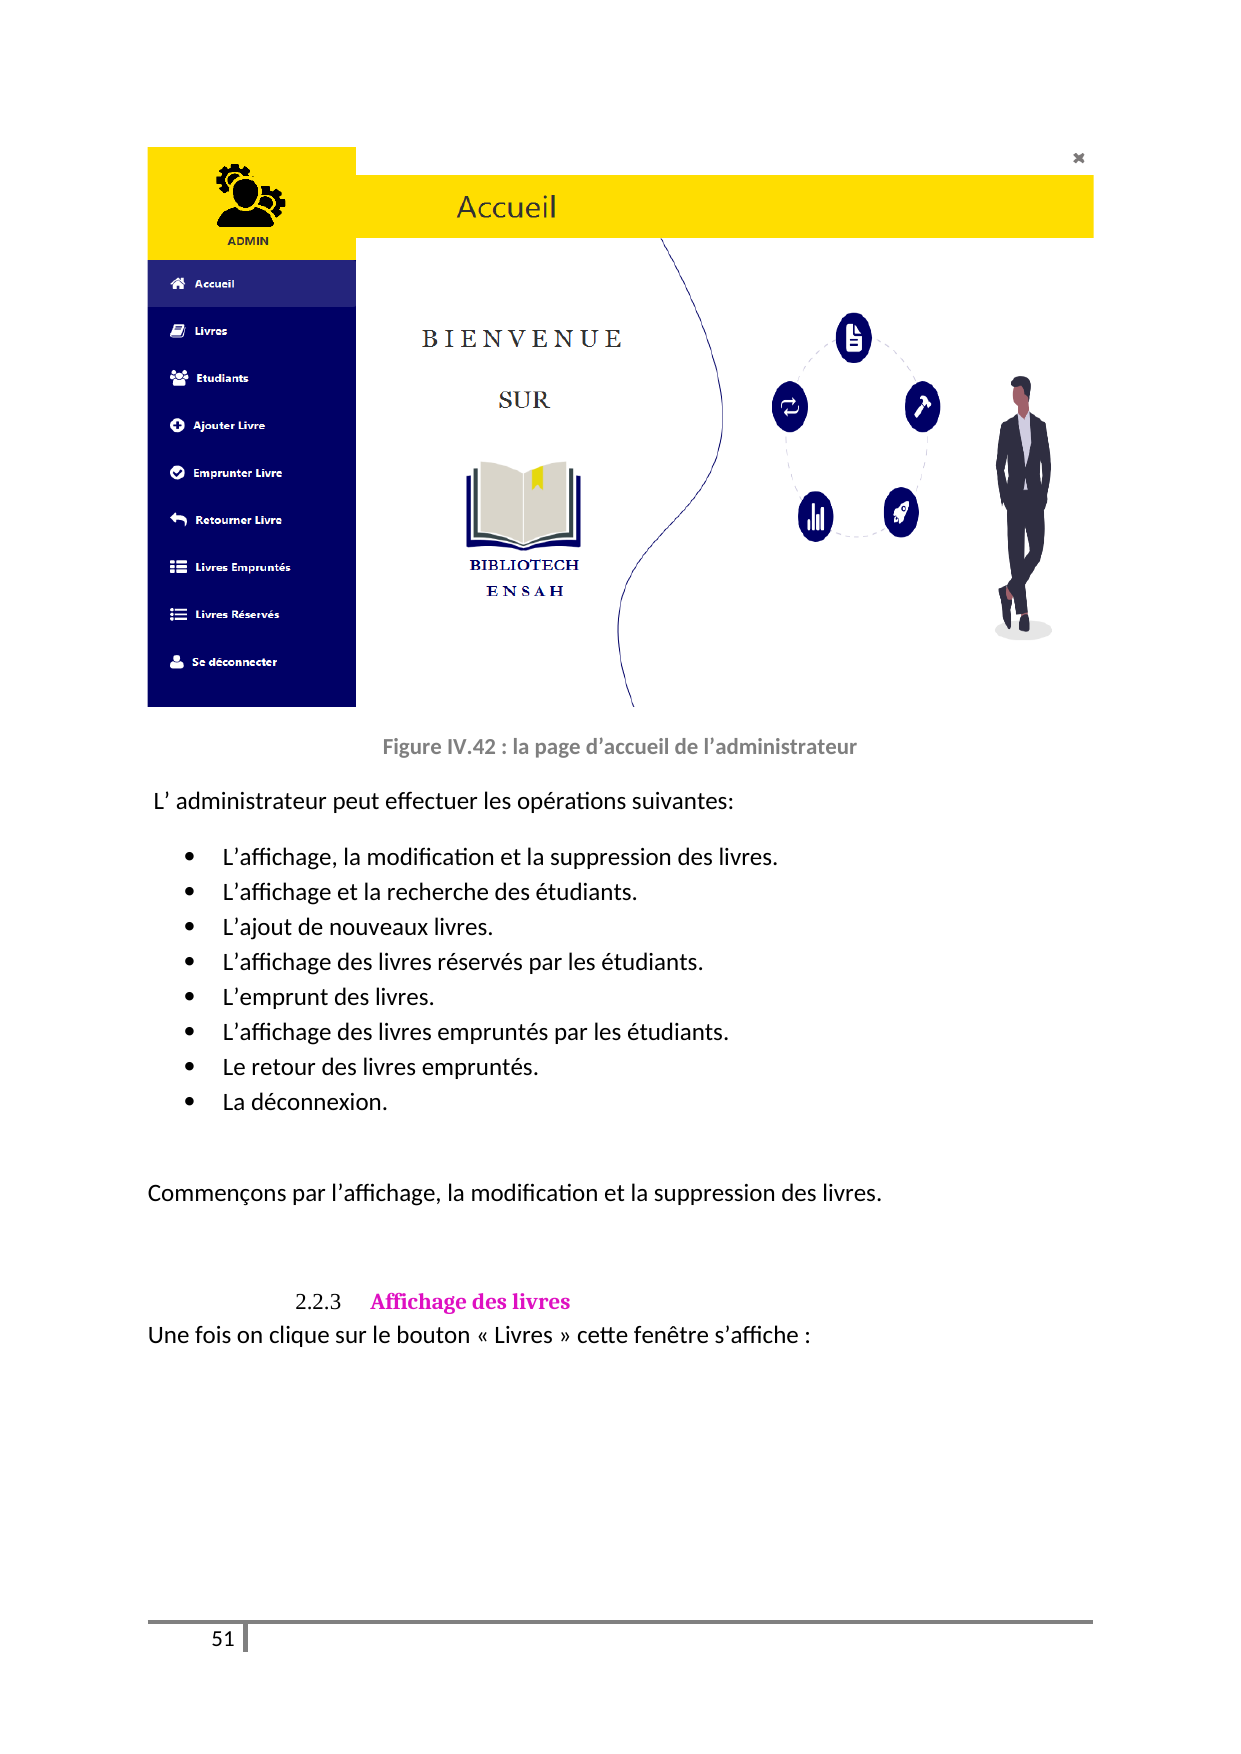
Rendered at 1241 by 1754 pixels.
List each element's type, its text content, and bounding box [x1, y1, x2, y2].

subtitle Affichage des livres [295, 1288, 1093, 1315]
list L’ajout de nouveaux livres. [185, 911, 1093, 941]
list Le retour des livres empruntés. [185, 1051, 1093, 1081]
list L’affichage et la recherche des étudiants. [185, 876, 1093, 906]
list La déconnexion. [185, 1086, 1093, 1116]
text L’ administrateur peut effectuer les opérations suivantes: [148, 785, 1093, 816]
text Figure IV.42 : la page d’accueil de l’administrateur [148, 732, 1093, 760]
picture [147, 147, 1094, 707]
list L’affichage, la modification et la suppression des livres. [185, 841, 1093, 871]
list L’affichage des livres réservés par les étudiants. [185, 946, 1093, 976]
text Commençons par l’affichage, la modification et la suppression des livres. [148, 1177, 1093, 1207]
text Une fois on clique sur le bouton « Livres » cette fenêtre s’affiche : [148, 1319, 1093, 1350]
list L’emprunt des livres. [185, 981, 1093, 1011]
list L’affichage des livres empruntés par les étudiants. [185, 1016, 1093, 1046]
